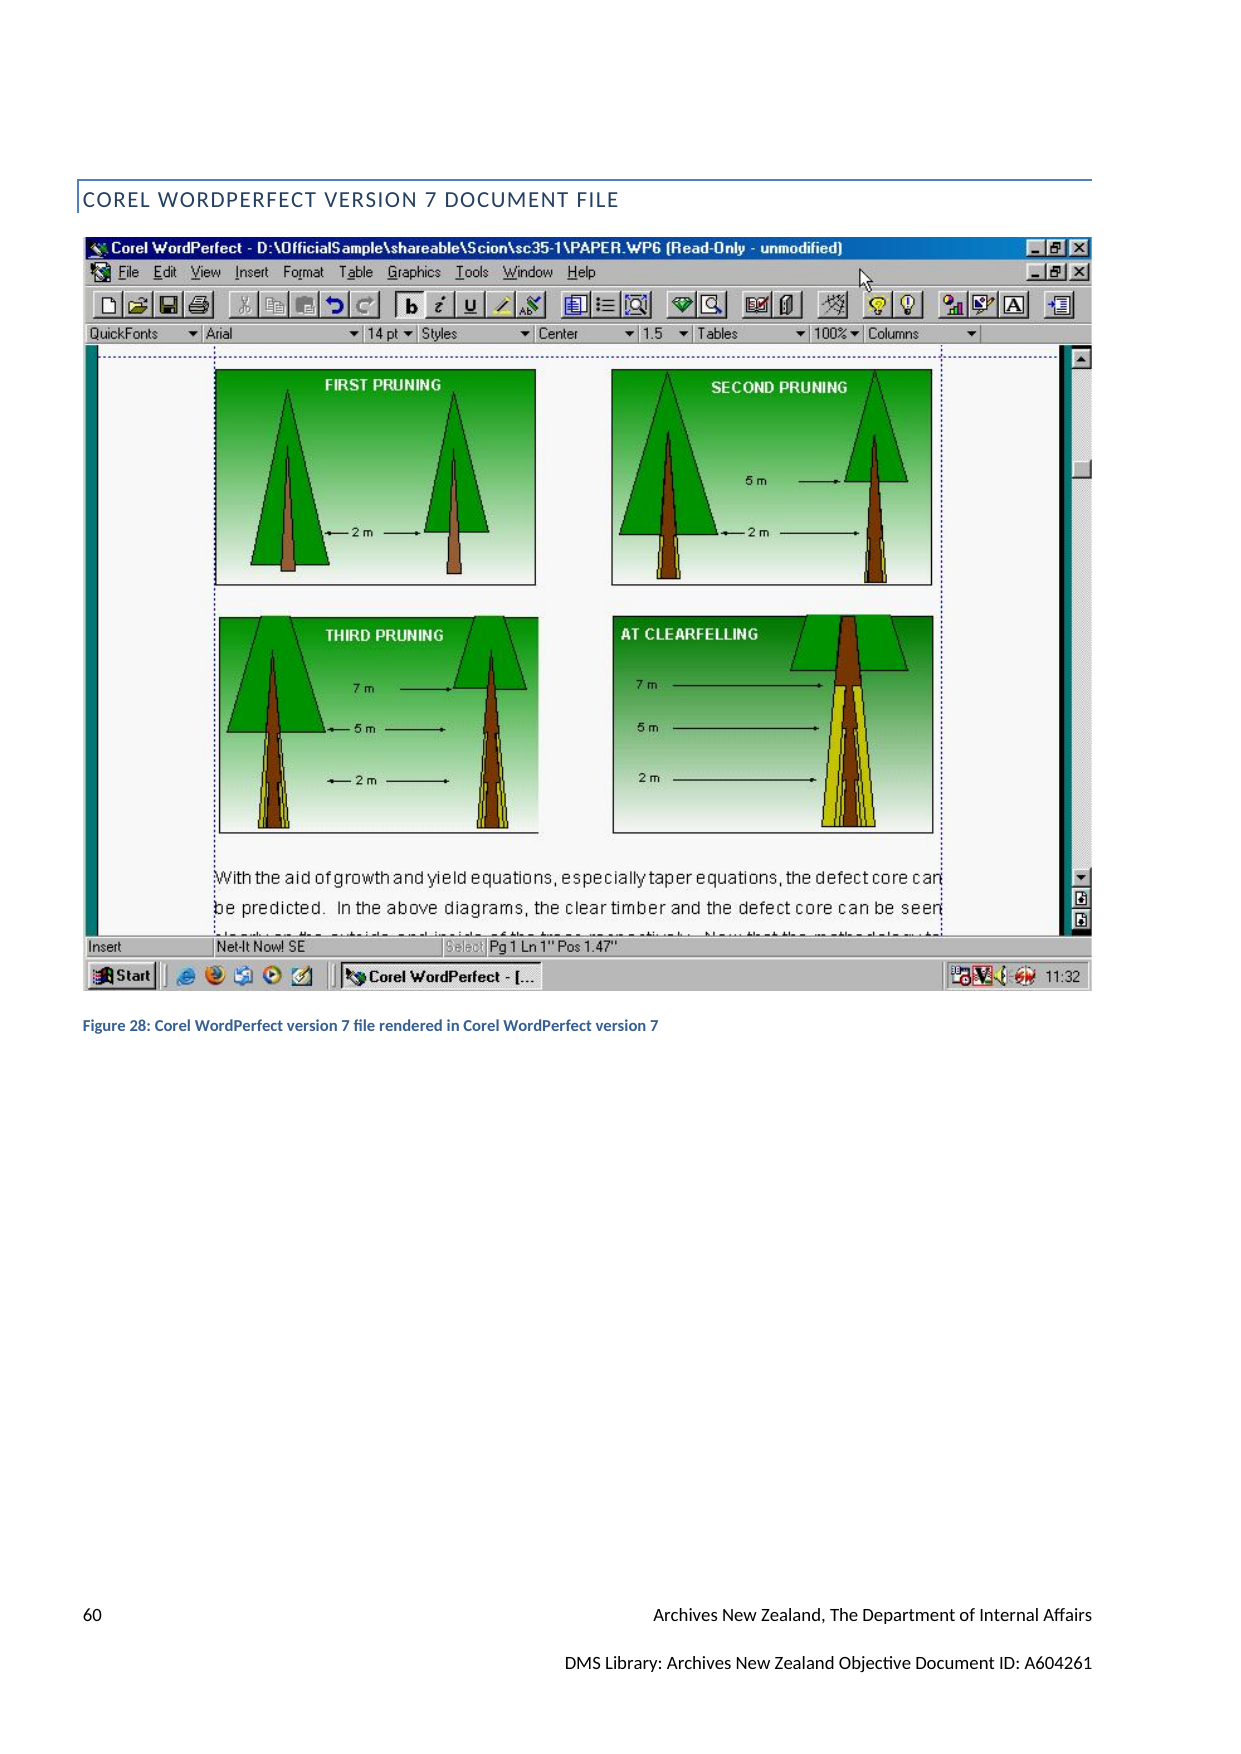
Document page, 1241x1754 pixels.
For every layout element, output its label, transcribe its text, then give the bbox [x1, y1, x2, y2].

subtitle Corel WordPerfect version 7 Document File [79, 181, 1092, 213]
picture [82, 237, 1092, 991]
text Figure 28: Corel WordPerfect version 7 file rendered in Corel WordPerfect version 7 [83, 1015, 1092, 1035]
